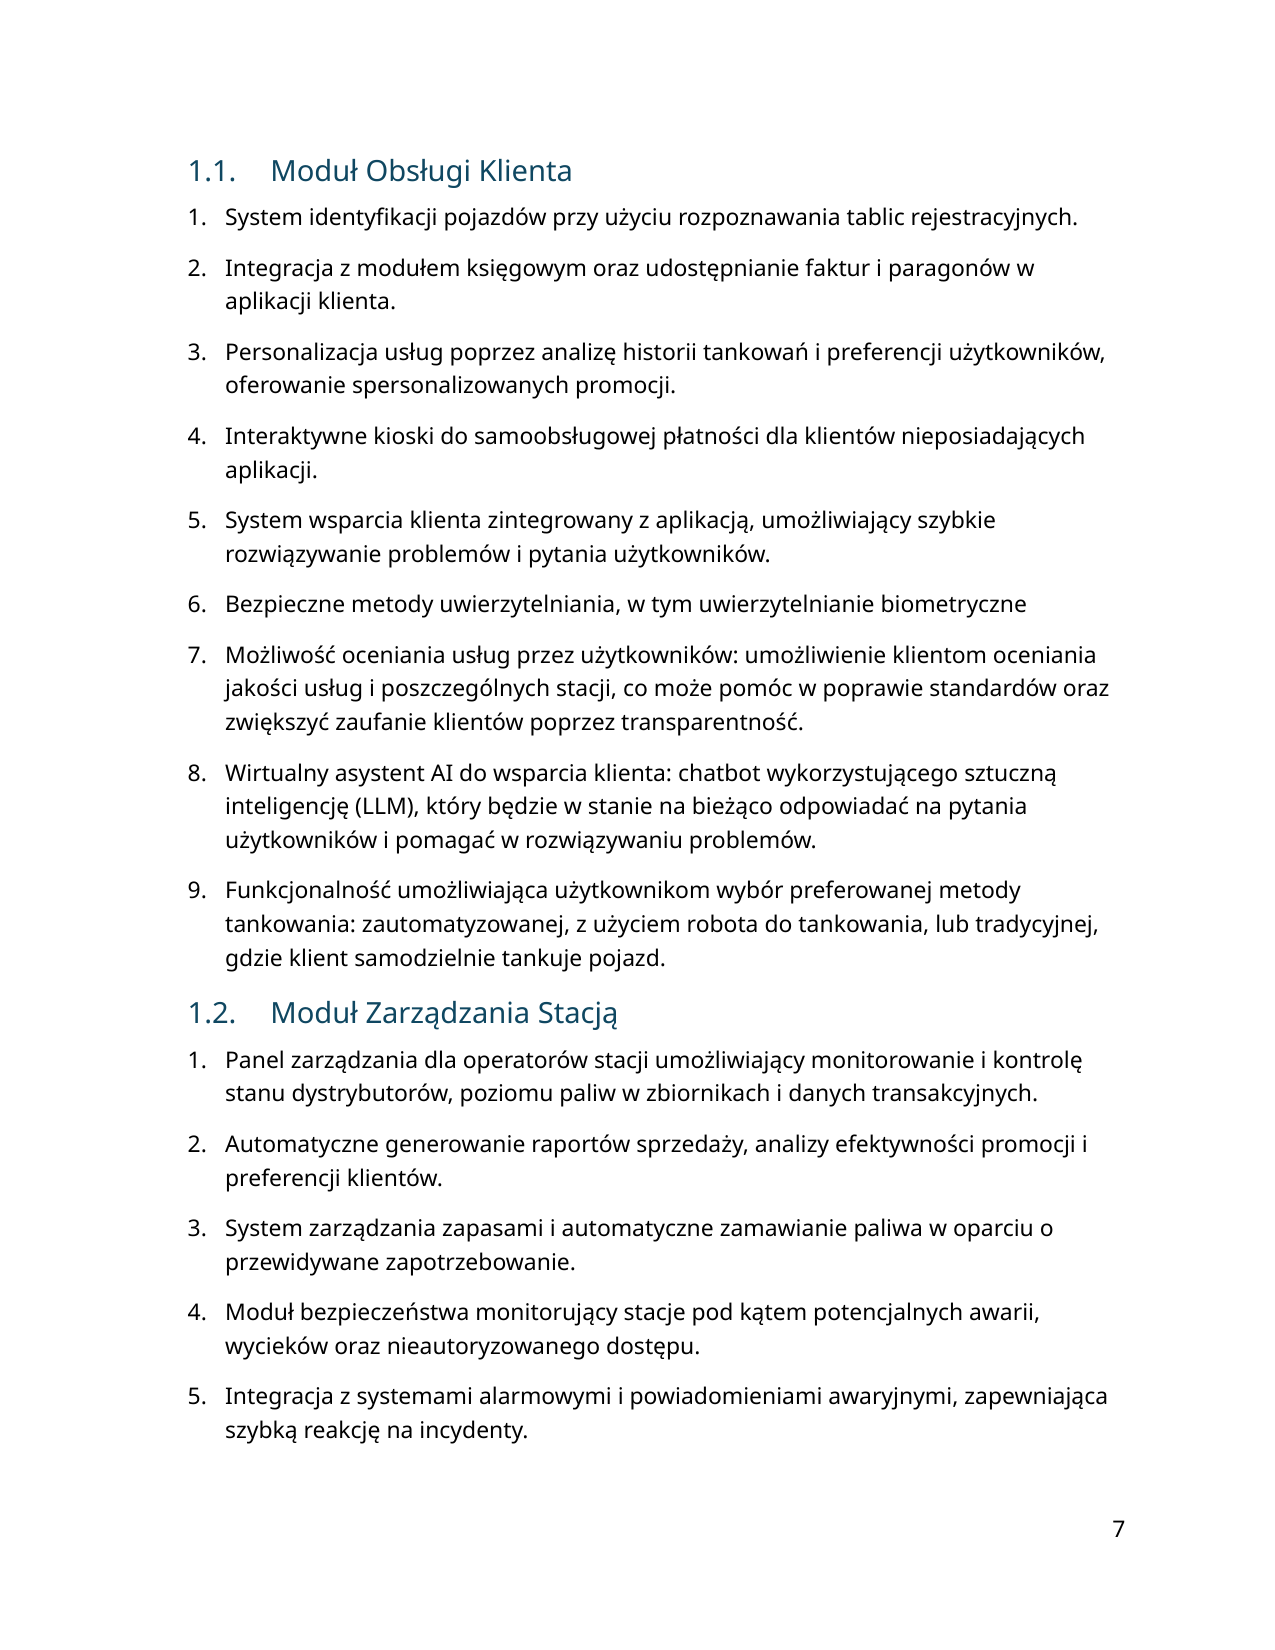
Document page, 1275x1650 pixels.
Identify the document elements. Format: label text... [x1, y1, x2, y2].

list Integracja z systemami alarmowymi i powiadomieniami awaryjnymi, zapewniająca szybką reakcję na incydenty. [187, 1380, 1125, 1445]
list Integracja z modułem księgowym oraz udostępnianie faktur i paragonów w aplikacji klienta. [187, 252, 1125, 317]
list Bezpieczne metody uwierzytelniania, w tym uwierzytelnianie biometryczne [187, 588, 1125, 619]
list Panel zarządzania dla operatorów stacji umożliwiający monitorowanie i kontrolę stanu dystrybutorów, poziomu paliw w zbiornikach i danych transakcyjnych. [187, 1043, 1125, 1108]
list System identyfikacji pojazdów przy użyciu rozpoznawania tablic rejestracyjnych. [187, 201, 1125, 232]
list System wsparcia klienta zintegrowany z aplikacją, umożliwiający szybkie rozwiązywanie problemów i pytania użytkowników. [187, 504, 1125, 569]
list Moduł bezpieczeństwa monitorujący stacje pod kątem potencjalnych awarii, wycieków oraz nieautoryzowanego dostępu. [187, 1296, 1125, 1361]
subtitle Moduł Zarządzania Stacją [187, 992, 1125, 1032]
list Interaktywne kioski do samoobsługowej płatności dla klientów nieposiadających aplikacji. [187, 420, 1125, 485]
list Możliwość oceniania usług przez użytkowników: umożliwienie klientom oceniania jakości usług i poszczególnych stacji, co może pomóc w poprawie standardów oraz zwiększyć zaufanie klientów poprzez transparentność. [187, 639, 1125, 737]
list System zarządzania zapasami i automatyczne zamawianie paliwa w oparciu o przewidywane zapotrzebowanie. [187, 1212, 1125, 1277]
subtitle Moduł Obsługi Klienta [187, 150, 1125, 190]
list Automatyczne generowanie raportów sprzedaży, analizy efektywności promocji i preferencji klientów. [187, 1128, 1125, 1193]
list Funkcjonalność umożliwiająca użytkownikom wybór preferowanej metody tankowania: zautomatyzowanej, z użyciem robota do tankowania, lub tradycyjnej, gdzie klient samodzielnie tankuje pojazd. [187, 874, 1125, 973]
list Wirtualny asystent AI do wsparcia klienta: chatbot wykorzystującego sztuczną inteligencję (LLM), który będzie w stanie na bieżąco odpowiadać na pytania użytkowników i pomagać w rozwiązywaniu problemów. [187, 757, 1125, 855]
list Personalizacja usług poprzez analizę historii tankowań i preferencji użytkowników, oferowanie spersonalizowanych promocji. [187, 336, 1125, 401]
